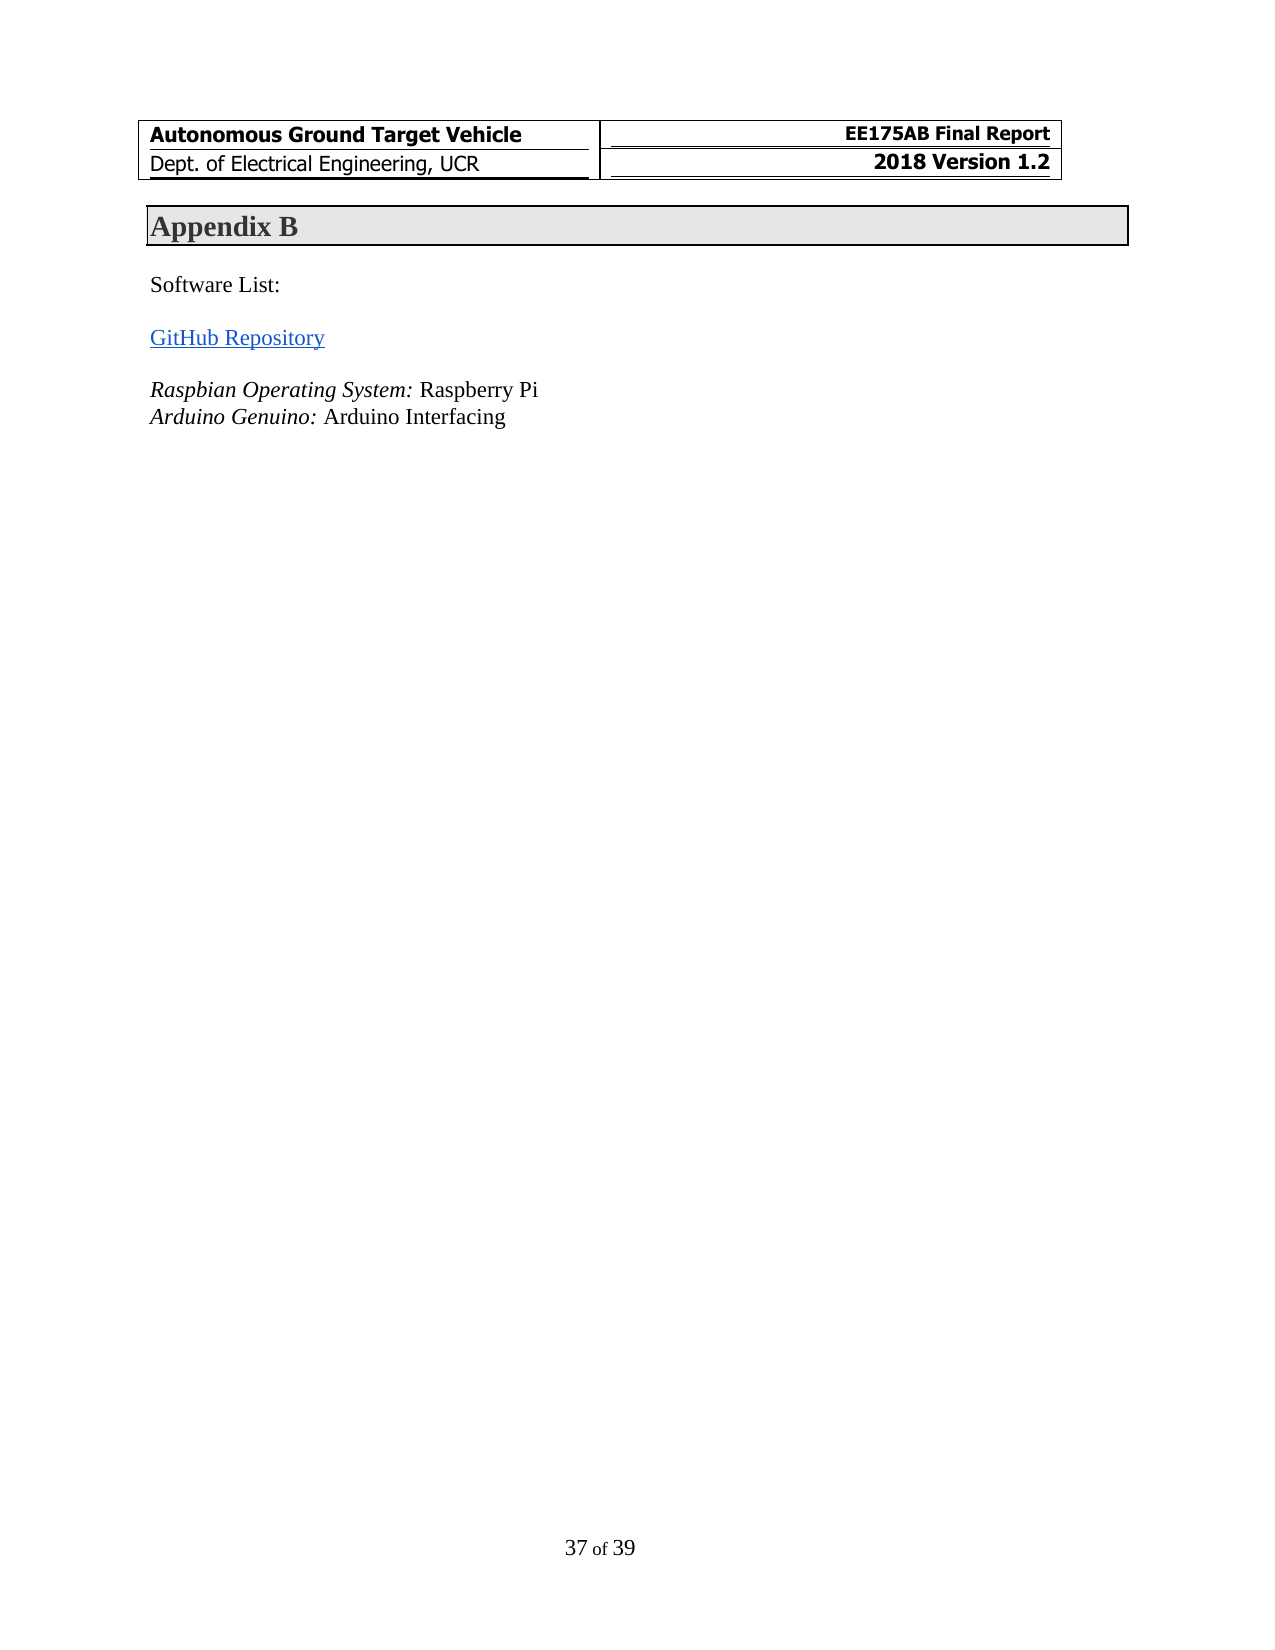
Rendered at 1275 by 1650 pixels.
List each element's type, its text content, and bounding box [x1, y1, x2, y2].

subtitle Appendix B [148, 207, 1127, 244]
text Raspbian Operating System: Raspberry Pi [150, 376, 1125, 403]
text Software List: [150, 271, 1125, 297]
text Arduino Genuino: Arduino Interfacing [150, 403, 1125, 429]
text GitHub Repository [150, 324, 1125, 350]
